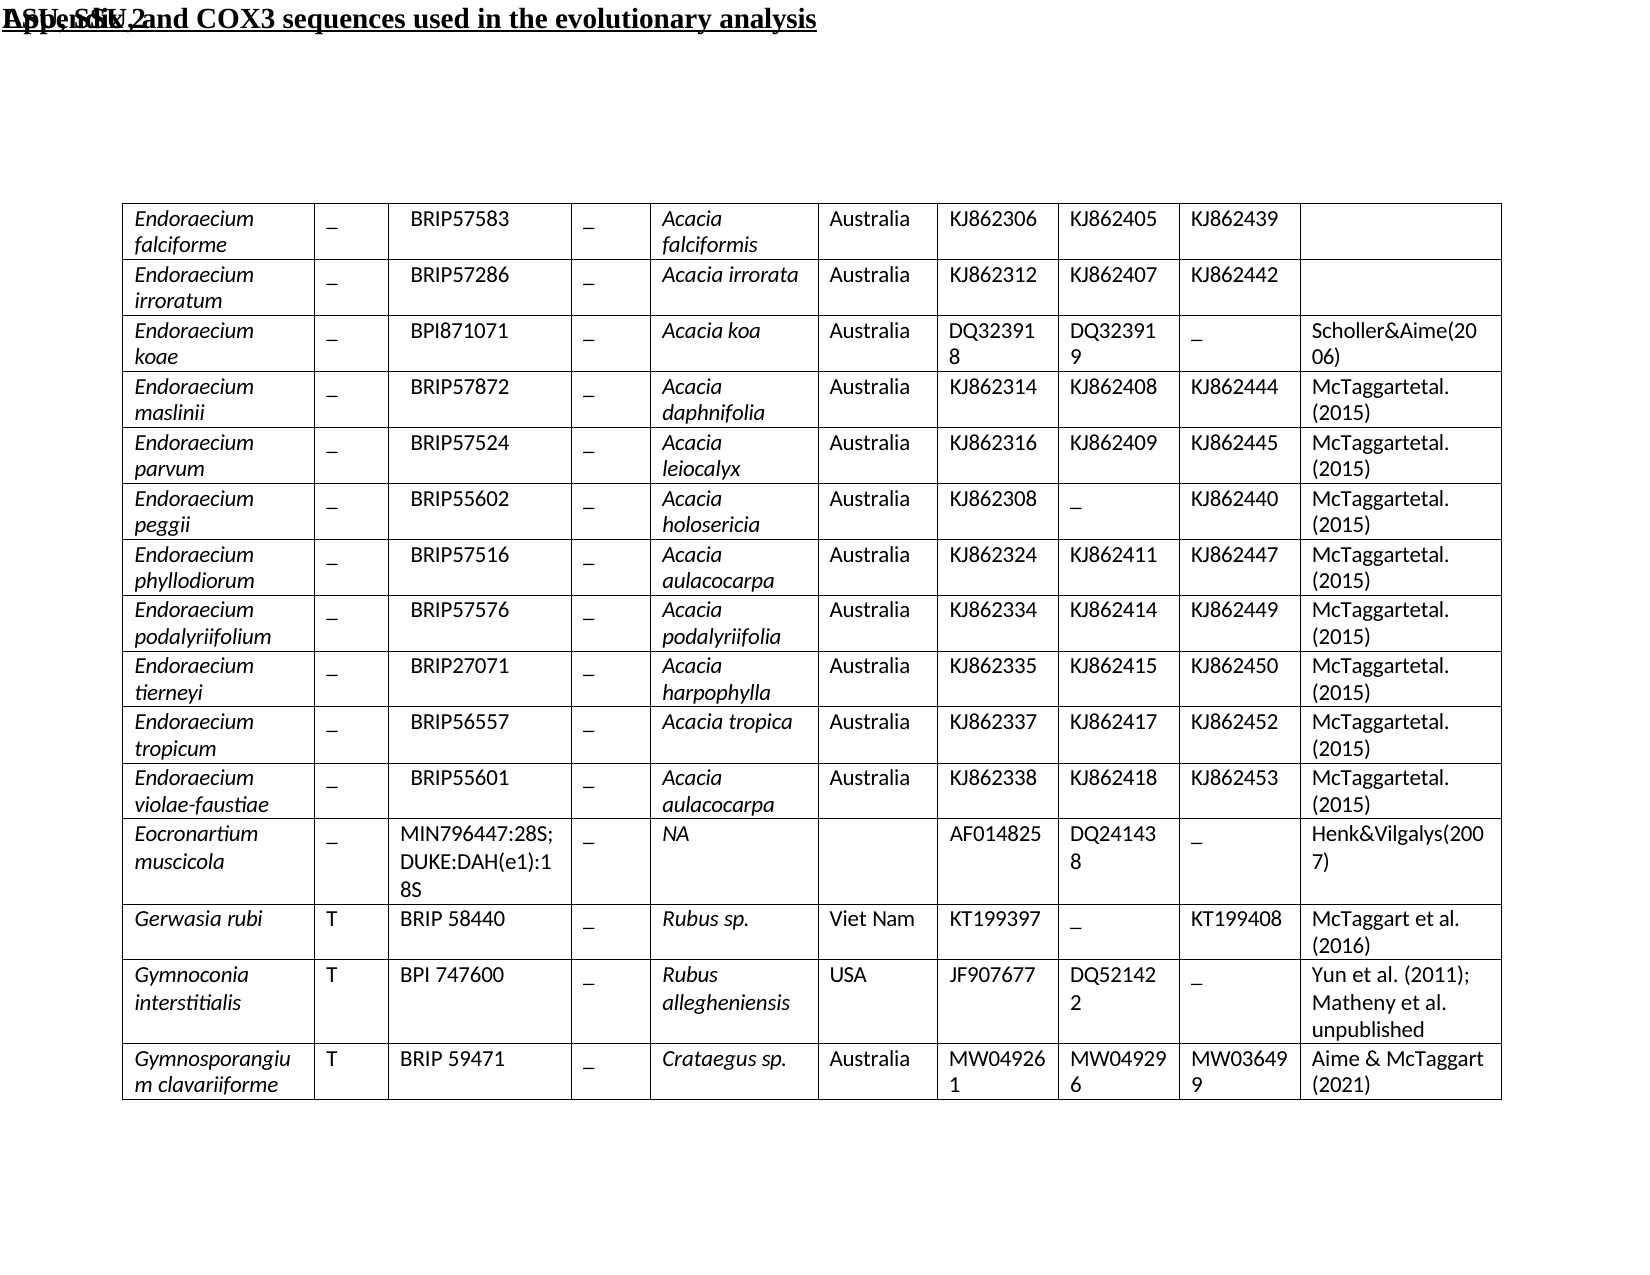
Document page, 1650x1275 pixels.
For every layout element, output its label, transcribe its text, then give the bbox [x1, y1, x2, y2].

table_cell KJ862417 [1059, 707, 1179, 762]
table_cell Acacia aulacocarpa [651, 540, 818, 594]
table_cell Endoraecium phyllodiorum [123, 540, 314, 594]
table_cell Scholler&Aime(20 06) [1301, 316, 1501, 371]
table_cell KJ862447 [1180, 540, 1300, 594]
table_cell BRIP55601 [389, 764, 571, 818]
table_cell Australia [819, 316, 937, 371]
table_cell _ [572, 707, 650, 762]
table_cell KJ862453 [1180, 764, 1300, 818]
table_cell KJ862452 [1180, 707, 1300, 762]
table_cell KJ862338 [938, 764, 1058, 818]
table_cell [819, 819, 937, 903]
table_cell T [315, 905, 388, 959]
table_cell _ [315, 260, 388, 315]
table_header KJ862405 [1059, 204, 1179, 259]
table_cell _ [572, 1044, 650, 1099]
table_cell BRIP57516 [389, 540, 571, 594]
table_cell KJ862337 [938, 707, 1058, 762]
table_cell _ [572, 652, 650, 706]
table_cell JF907677 [938, 960, 1058, 1043]
table_cell MW04926 1 [938, 1044, 1058, 1099]
table_cell _ [572, 764, 650, 818]
table_cell Endoraecium koae [123, 316, 314, 371]
table_cell KJ862335 [938, 652, 1058, 706]
table_cell USA [819, 960, 937, 1043]
table_cell Crataegus sp. [651, 1044, 818, 1099]
table_header _ [315, 204, 388, 259]
table_cell Australia [819, 484, 937, 539]
table_cell BRIP57524 [389, 428, 571, 483]
table_cell _ [572, 260, 650, 315]
table_cell KJ862414 [1059, 596, 1179, 651]
table_cell Endoraecium podalyriifolium [123, 596, 314, 651]
table_cell Rubus sp. [651, 905, 818, 959]
table_header Acacia falciformis [651, 204, 818, 259]
table_cell BRIP55602 [389, 484, 571, 539]
table_cell McTaggartetal. (2015) [1301, 484, 1501, 539]
table_cell _ [315, 540, 388, 594]
table_cell Aime & McTaggart (2021) [1301, 1044, 1501, 1099]
table_cell Henk&Vilgalys(200 7) [1301, 819, 1501, 903]
table_cell DQ52142 2 [1059, 960, 1179, 1043]
table_cell Rubus allegheniensis [651, 960, 818, 1043]
table_cell Endoraecium peggii [123, 484, 314, 539]
table_cell _ [572, 905, 650, 959]
table_cell KJ862450 [1180, 652, 1300, 706]
table_cell Acacia harpophylla [651, 652, 818, 706]
table_cell McTaggartetal. (2015) [1301, 540, 1501, 594]
table_cell _ [315, 764, 388, 818]
table_cell KJ862442 [1180, 260, 1300, 315]
table_cell KJ862334 [938, 596, 1058, 651]
table_cell KJ862418 [1059, 764, 1179, 818]
table_cell BPI 747600 [389, 960, 571, 1043]
table_cell Endoraecium irroratum [123, 260, 314, 315]
table_cell KJ862314 [938, 372, 1058, 427]
table_cell MW04929 6 [1059, 1044, 1179, 1099]
table_cell Yun et al. (2011); Matheny et al. unpublished [1301, 960, 1501, 1043]
table_cell _ [1180, 960, 1300, 1043]
table_cell Acacia aulacocarpa [651, 764, 818, 818]
table_cell BPI871071 [389, 316, 571, 371]
table_cell Gymnoconia interstitialis [123, 960, 314, 1043]
table_cell KJ862411 [1059, 540, 1179, 594]
table_cell McTaggartetal. (2015) [1301, 372, 1501, 427]
table_cell _ [572, 484, 650, 539]
table_cell Endoraecium violae-faustiae [123, 764, 314, 818]
table_header KJ862439 [1180, 204, 1300, 259]
table_cell _ [315, 372, 388, 427]
table_cell Acacia tropica [651, 707, 818, 762]
table_cell [1301, 260, 1501, 315]
table_cell _ [315, 707, 388, 762]
table_cell KJ862409 [1059, 428, 1179, 483]
table_cell KJ862312 [938, 260, 1058, 315]
table_cell BRIP56557 [389, 707, 571, 762]
table_cell _ [315, 652, 388, 706]
table_cell Acacia koa [651, 316, 818, 371]
table_cell MIN796447:28S; DUKE:DAH(e1):1 8S [389, 819, 571, 903]
table_cell _ [572, 596, 650, 651]
table_cell _ [572, 372, 650, 427]
table_header _ [572, 204, 650, 259]
table_cell DQ24143 8 [1059, 819, 1179, 903]
table_cell BRIP 59471 [389, 1044, 571, 1099]
table_cell _ [572, 819, 650, 903]
table_cell KT199408 [1180, 905, 1300, 959]
table_cell _ [572, 540, 650, 594]
table_cell T [315, 1044, 388, 1099]
table_cell KJ862408 [1059, 372, 1179, 427]
table_cell BRIP57576 [389, 596, 571, 651]
table_cell BRIP57872 [389, 372, 571, 427]
table_cell Acacia holosericia [651, 484, 818, 539]
table_cell BRIP27071 [389, 652, 571, 706]
table_cell Australia [819, 540, 937, 594]
table_cell Acacia podalyriifolia [651, 596, 818, 651]
table_header BRIP57583 [389, 204, 571, 259]
table_cell McTaggartetal. (2015) [1301, 428, 1501, 483]
table_cell Australia [819, 652, 937, 706]
table_cell Endoraecium maslinii [123, 372, 314, 427]
table_cell Endoraecium parvum [123, 428, 314, 483]
table_cell _ [572, 428, 650, 483]
table_header [1301, 204, 1501, 259]
table_cell McTaggartetal. (2015) [1301, 764, 1501, 818]
table_cell KJ862449 [1180, 596, 1300, 651]
table_cell KJ862415 [1059, 652, 1179, 706]
table_cell Australia [819, 428, 937, 483]
table_cell DQ32391 8 [938, 316, 1058, 371]
table_cell Endoraecium tropicum [123, 707, 314, 762]
table_cell _ [1180, 819, 1300, 903]
table_cell KJ862444 [1180, 372, 1300, 427]
table_cell _ [1180, 316, 1300, 371]
table_cell Australia [819, 372, 937, 427]
table_cell BRIP 58440 [389, 905, 571, 959]
table_cell T [315, 960, 388, 1043]
table_cell _ [572, 316, 650, 371]
table_cell Australia [819, 707, 937, 762]
table_cell McTaggartetal. (2015) [1301, 652, 1501, 706]
table_cell Endoraecium tierneyi [123, 652, 314, 706]
table_cell KJ862324 [938, 540, 1058, 594]
table_cell AF014825 [938, 819, 1058, 903]
table_cell KJ862445 [1180, 428, 1300, 483]
table_cell _ [315, 428, 388, 483]
table_cell Acacia irrorata [651, 260, 818, 315]
table_cell _ [1059, 905, 1179, 959]
table_cell NA [651, 819, 818, 903]
table_header Endoraecium falciforme [123, 204, 314, 259]
table_cell McTaggartetal. (2015) [1301, 596, 1501, 651]
table_cell KJ862407 [1059, 260, 1179, 315]
table_cell KJ862316 [938, 428, 1058, 483]
table_header KJ862306 [938, 204, 1058, 259]
table_cell Viet Nam [819, 905, 937, 959]
table_cell McTaggart et al. (2016) [1301, 905, 1501, 959]
table_cell MW03649 9 [1180, 1044, 1300, 1099]
table_cell _ [1059, 484, 1179, 539]
table_cell DQ32391 9 [1059, 316, 1179, 371]
table_cell BRIP57286 [389, 260, 571, 315]
table_cell Gerwasia rubi [123, 905, 314, 959]
table_cell Australia [819, 1044, 937, 1099]
table_cell Australia [819, 260, 937, 315]
table_cell Gymnosporangiu m clavariiforme [123, 1044, 314, 1099]
table_cell Australia [819, 596, 937, 651]
table_cell Acacia daphnifolia [651, 372, 818, 427]
table_cell KJ862440 [1180, 484, 1300, 539]
table_cell _ [315, 819, 388, 903]
table_cell KJ862308 [938, 484, 1058, 539]
table_cell Australia [819, 764, 937, 818]
table_cell McTaggartetal. (2015) [1301, 707, 1501, 762]
table_header Australia [819, 204, 937, 259]
table_cell Eocronartium muscicola [123, 819, 314, 903]
table_cell _ [572, 960, 650, 1043]
table_cell _ [315, 316, 388, 371]
table_cell Acacia leiocalyx [651, 428, 818, 483]
table_cell _ [315, 596, 388, 651]
table_cell KT199397 [938, 905, 1058, 959]
table_cell _ [315, 484, 388, 539]
